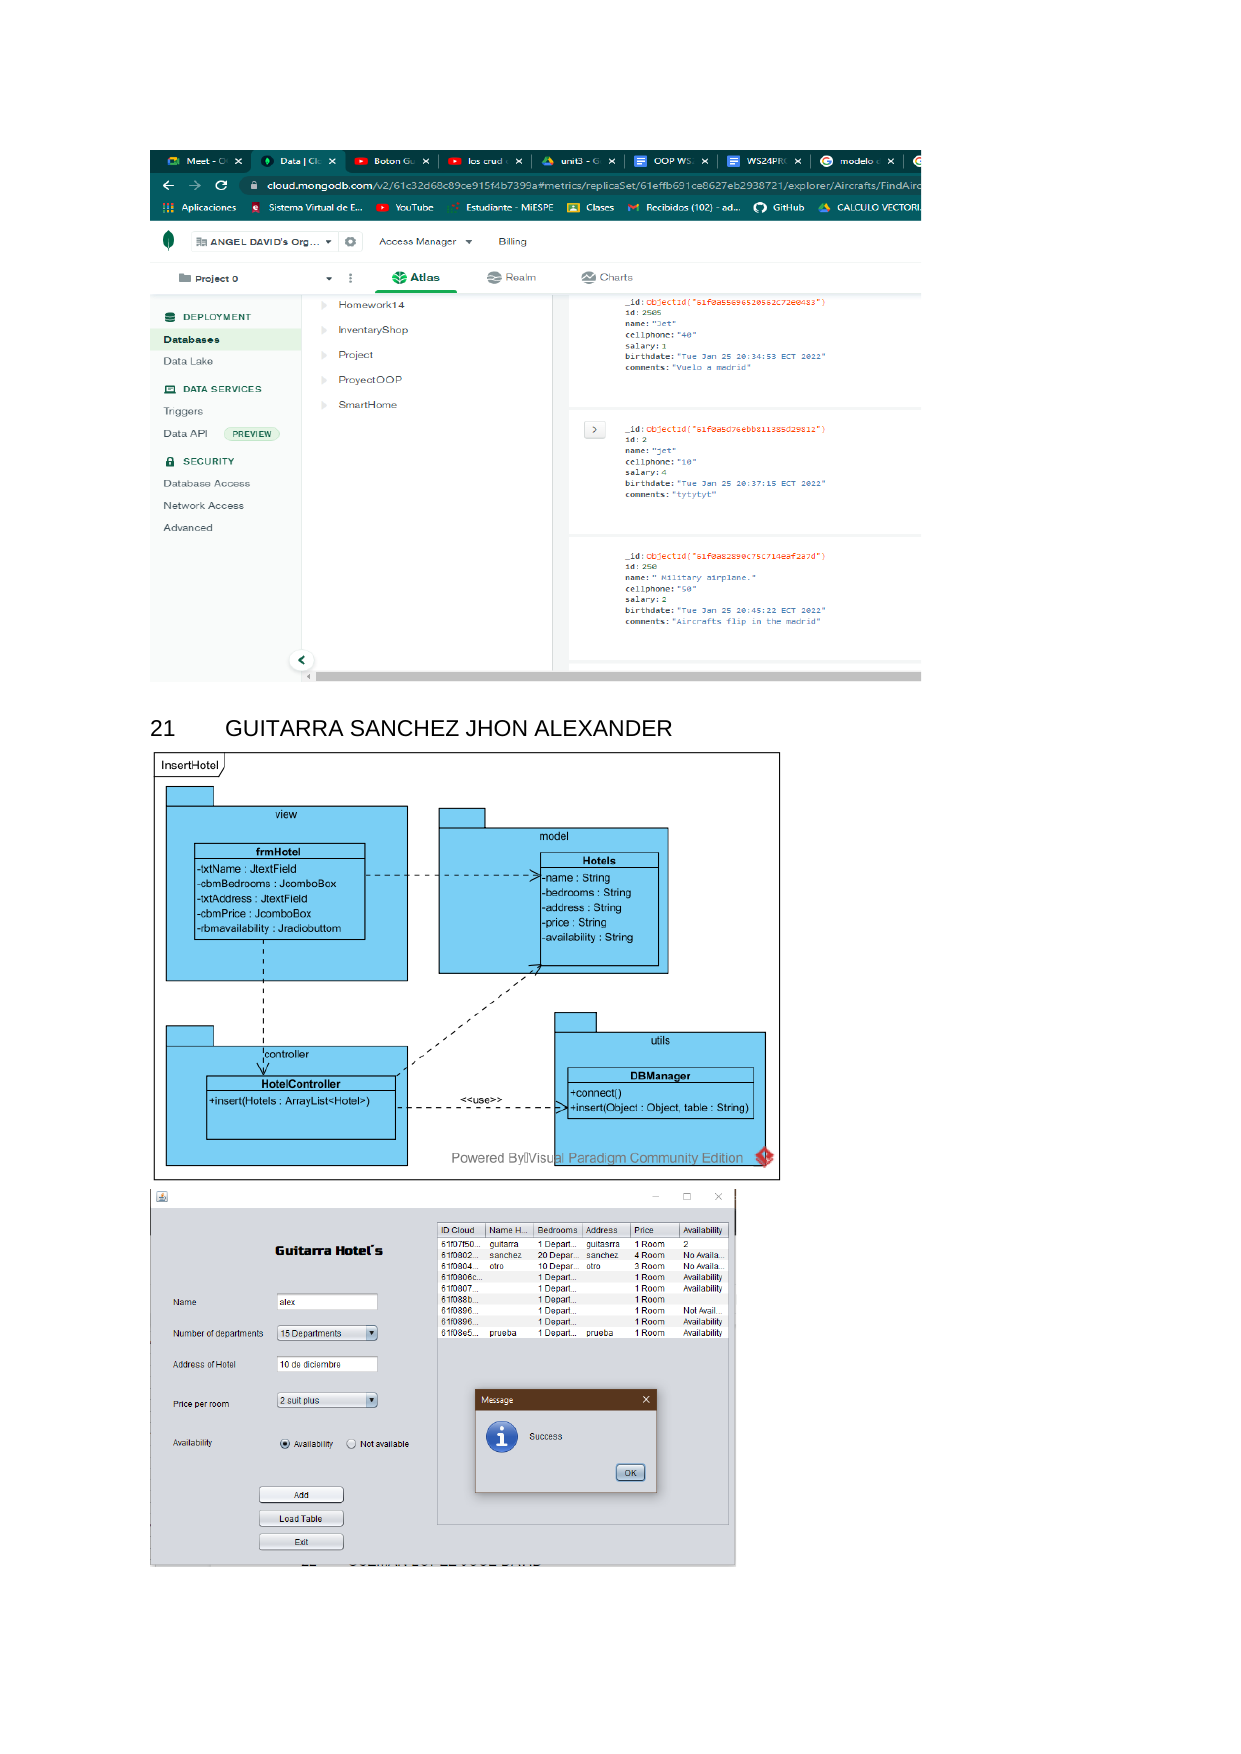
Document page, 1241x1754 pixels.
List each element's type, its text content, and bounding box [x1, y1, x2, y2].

picture [150, 745, 785, 1186]
picture [150, 1189, 737, 1567]
text 21 GUITARRA SANCHEZ JHON ALEXANDER [150, 715, 1090, 742]
picture [150, 150, 922, 682]
